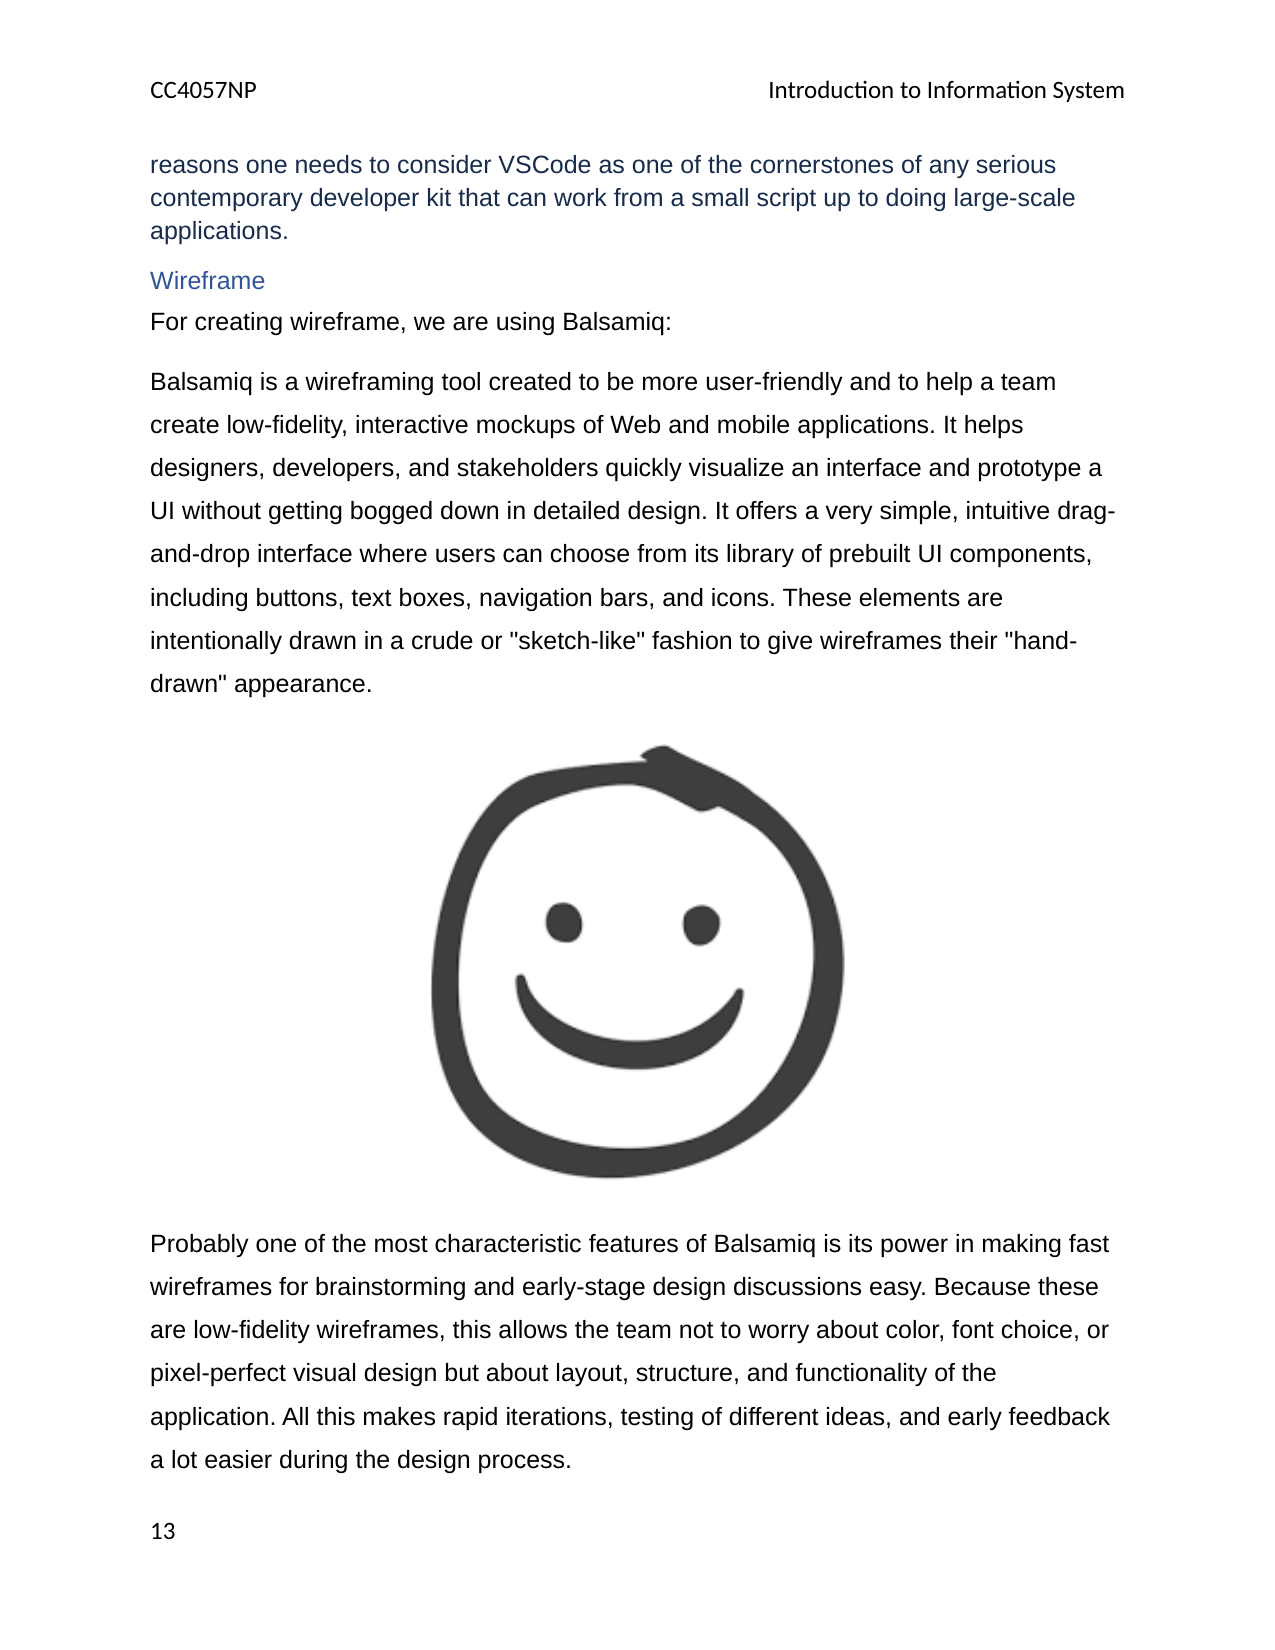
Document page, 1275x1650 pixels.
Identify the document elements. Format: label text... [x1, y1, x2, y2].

subtitle Wireframe [150, 266, 1125, 294]
text For creating wireframe, we are using Balsamiq: [150, 307, 1125, 336]
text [150, 150, 1125, 245]
text Probably one of the most characteristic features of Balsamiq is its power in making fast wireframes for brainstorming and early-stage design discussions easy. Because these are low-fidelity wireframes, this allows the team not to worry about color, font choice, or pixel-perfect visual design but about layout, structure, and functionality of the application. All this makes rapid iterations, testing of different ideas, and early feedback a lot easier during the design process. [150, 1229, 1125, 1473]
picture [403, 728, 872, 1197]
text Balsamiq is a wireframing tool created to be more user-friendly and to help a team create low-fidelity, interactive mockups of Web and mobile applications. It helps designers, developers, and stakeholders quickly visualize an interface and prototype a UI without getting bogged down in detailed design. It offers a very simple, intuitive drag-and-drop interface where users can choose from its library of prebuilt UI components, including buttons, text boxes, navigation bars, and icons. These elements are intentionally drawn in a crude or "sketch-like" fashion to give wireframes their "hand-drawn" appearance. [150, 367, 1125, 697]
